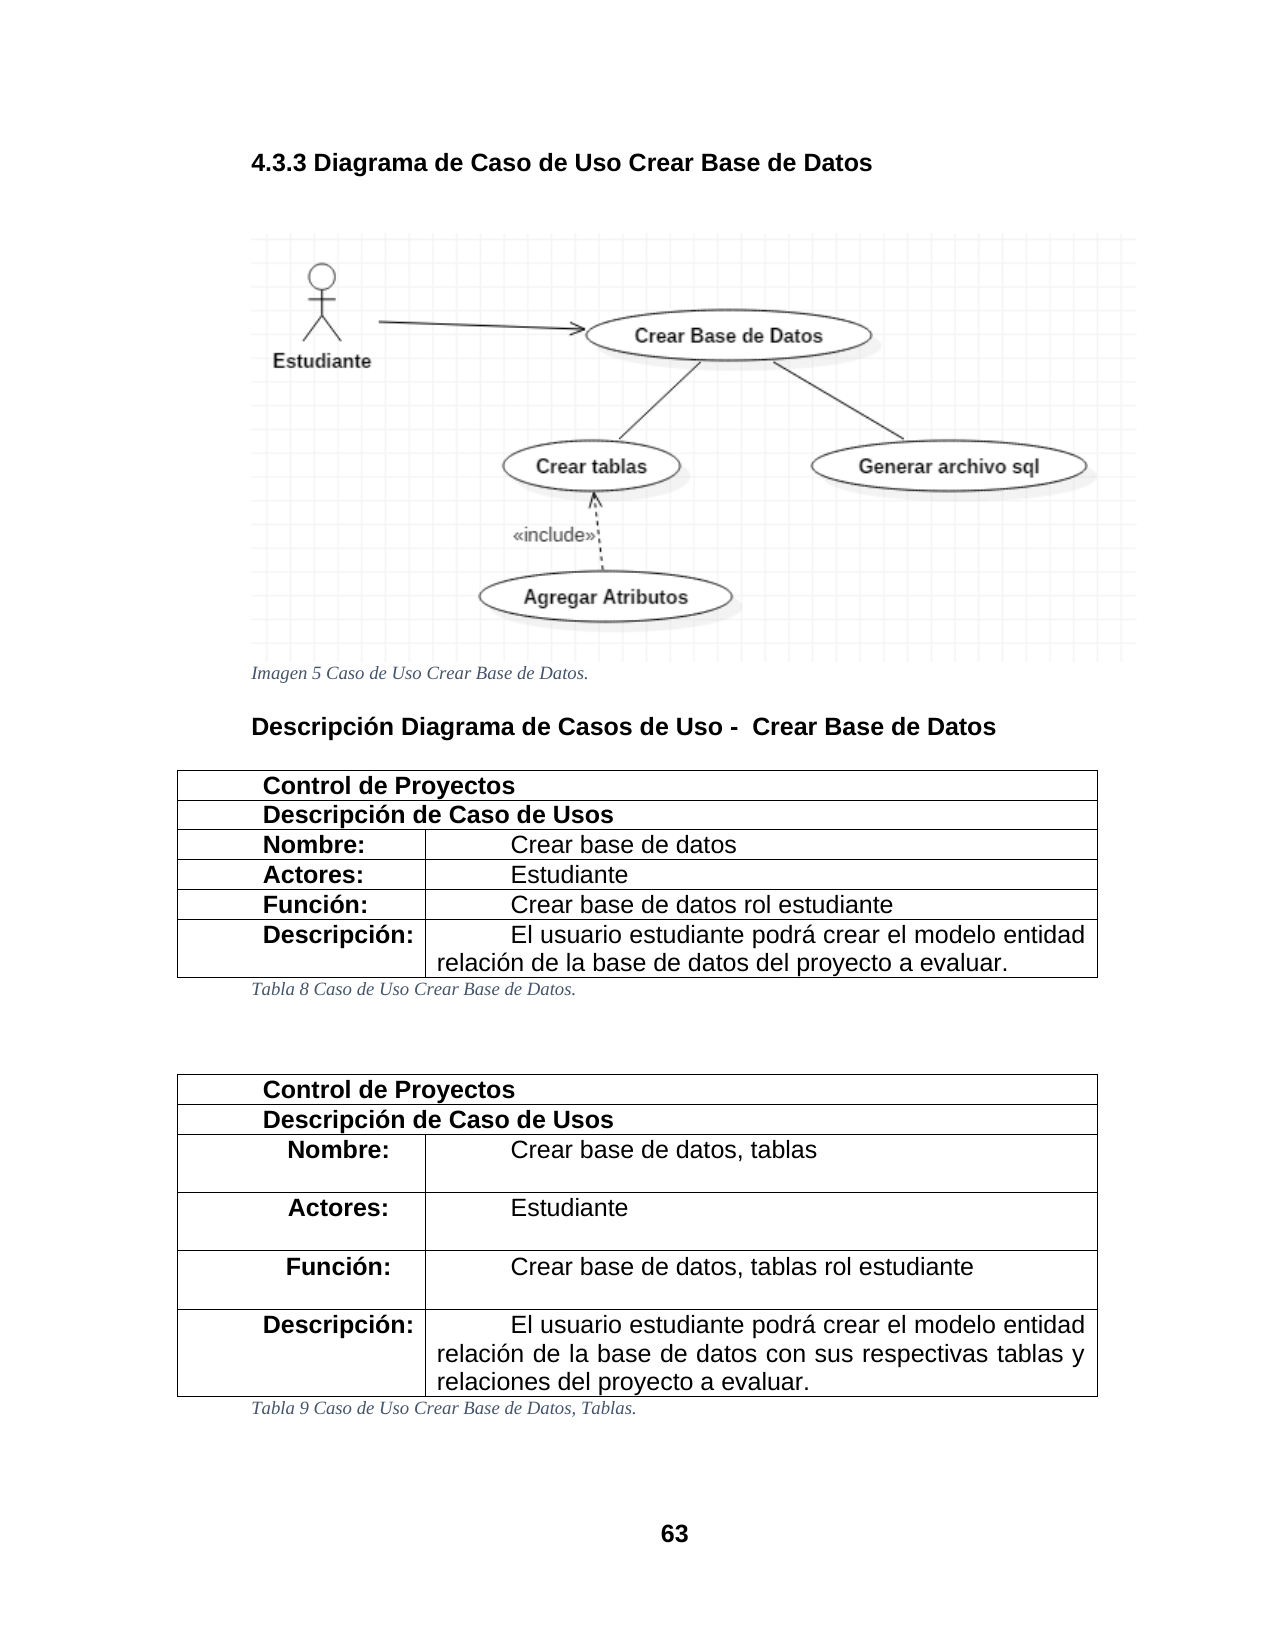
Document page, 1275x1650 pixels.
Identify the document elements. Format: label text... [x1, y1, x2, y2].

table_cell Crear base de datos, tablas [426, 1135, 1097, 1192]
text Imagen 5 Caso de Uso Crear Base de Datos. [177, 662, 1098, 683]
text Tabla 8 Caso de Uso Crear Base de Datos. [177, 978, 1098, 1000]
text Tabla 9 Caso de Uso Crear Base de Datos, Tablas. [177, 1397, 1098, 1419]
table_cell El usuario estudiante podrá crear el modelo entidad relación de la base de datos del proyecto a evaluar. [426, 920, 1097, 977]
picture [251, 233, 1137, 662]
table_cell Crear base de datos rol estudiante [426, 890, 1097, 919]
table_cell Función: [178, 1251, 425, 1309]
table_cell Función: [178, 890, 425, 919]
table_cell Descripción de Caso de Usos [178, 801, 1097, 829]
table_cell Crear base de datos [426, 830, 1097, 859]
table_cell Estudiante [426, 860, 1097, 889]
table_cell Descripción: [178, 920, 425, 977]
table_cell Estudiante [426, 1193, 1097, 1250]
table_header Control de Proyectos [178, 771, 1097, 799]
table_cell Crear base de datos, tablas rol estudiante [426, 1251, 1097, 1309]
table_cell El usuario estudiante podrá crear el modelo entidad relación de la base de datos con sus respectivas tablas y relaciones del proyecto a evaluar. [426, 1310, 1097, 1396]
table_cell Descripción: [178, 1310, 425, 1396]
table_cell Descripción de Caso de Usos [178, 1105, 1097, 1133]
table_cell Nombre: [178, 830, 425, 859]
subtitle 4.3.3 Diagrama de Caso de Uso Crear Base de Datos [177, 148, 1098, 176]
text Descripción Diagrama de Casos de Uso - Crear Base de Datos [177, 712, 1098, 741]
table_cell Actores: [178, 860, 425, 889]
table_cell Nombre: [178, 1135, 425, 1192]
table_header Control de Proyectos [178, 1075, 1097, 1104]
table_cell Actores: [178, 1193, 425, 1250]
